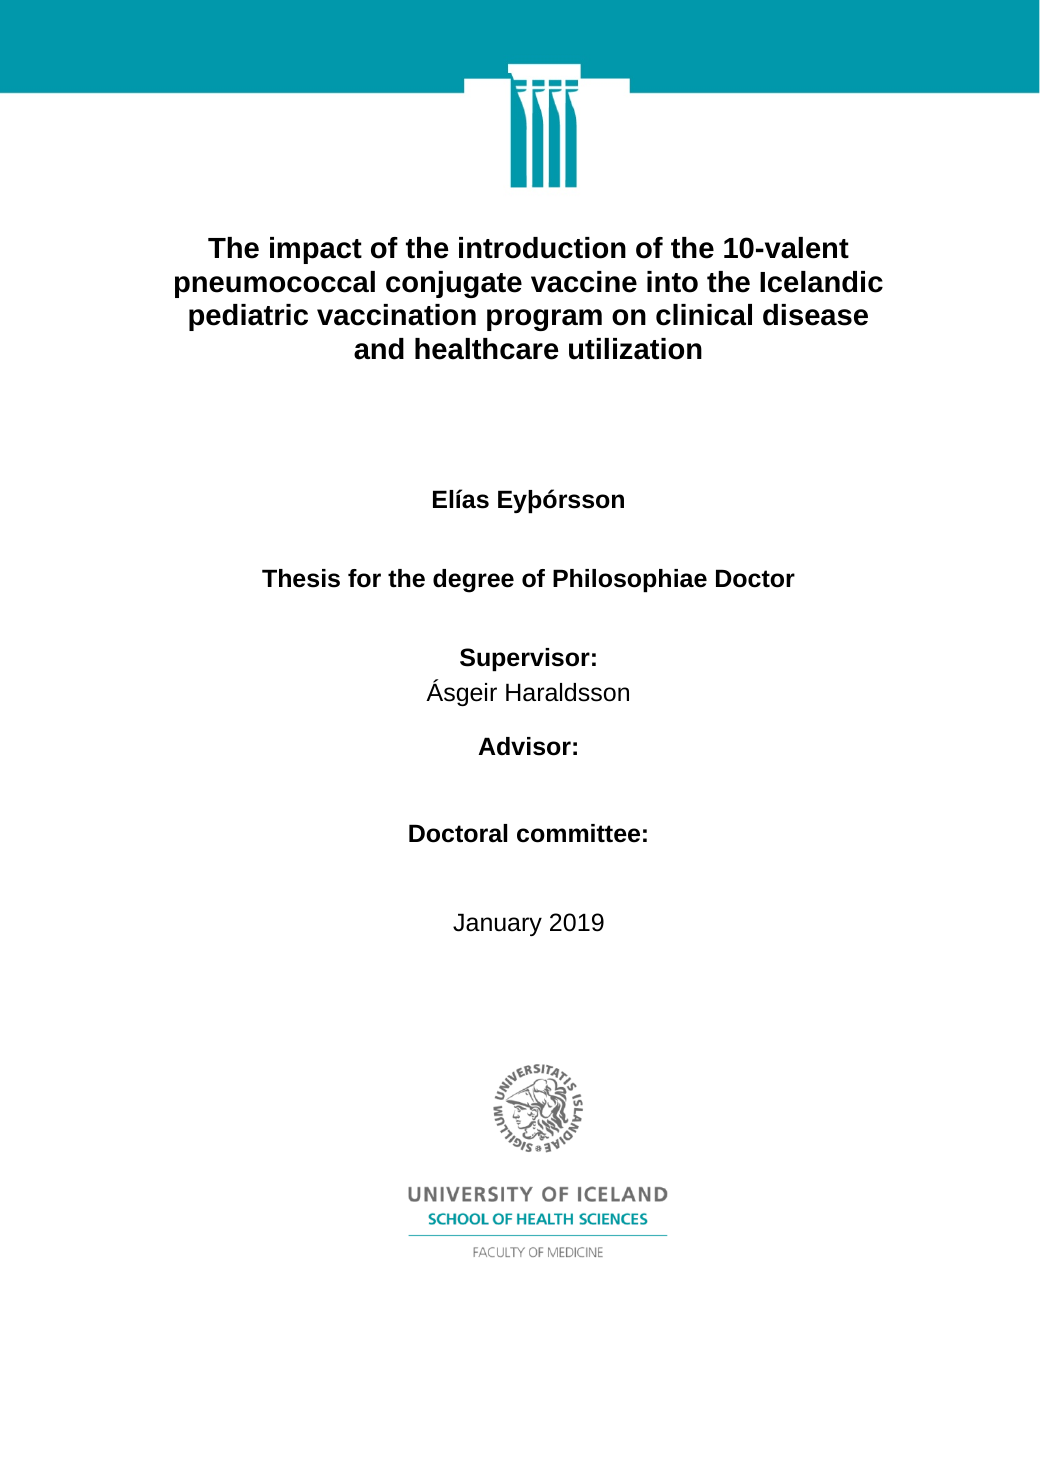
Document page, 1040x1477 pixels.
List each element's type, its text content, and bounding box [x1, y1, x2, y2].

picture [0, 0, 1040, 220]
text The impact of the introduction of the 10-valent pneumococcal conjugate vaccine into the Icelandic pediatric vaccination program on clinical disease and healthcare utilization [171, 231, 886, 365]
picture [398, 1056, 678, 1279]
text Elías Eyþórsson [171, 457, 886, 514]
text Ásgeir Haraldsson [171, 678, 886, 707]
text Advisor: [171, 732, 886, 794]
text Thesis for the degree of Philosophiae Doctor [171, 564, 886, 593]
text Supervisor: [171, 643, 886, 672]
text January 2019 [171, 908, 886, 936]
text Doctoral committee: [171, 819, 886, 848]
